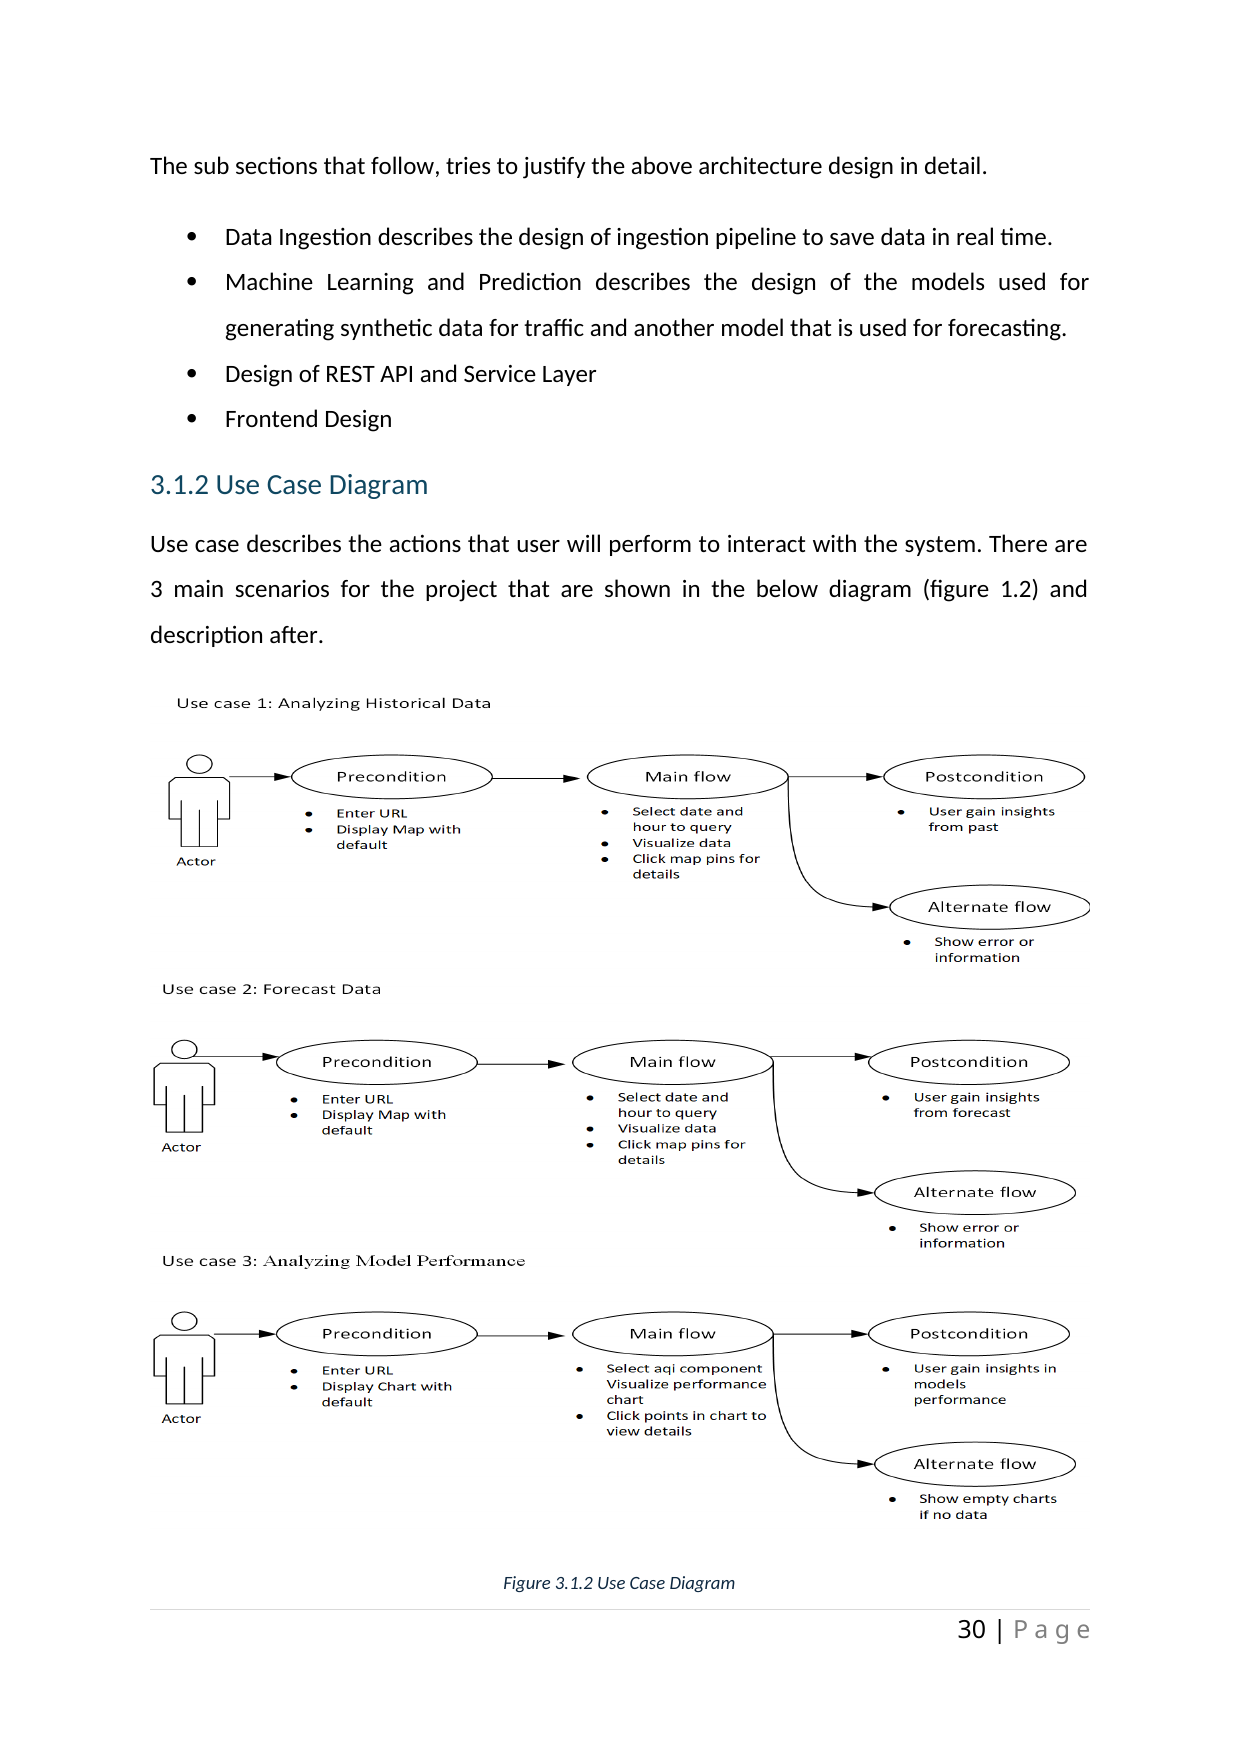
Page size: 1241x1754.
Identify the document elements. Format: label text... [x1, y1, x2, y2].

text The sub sections that follow, tries to justify the above architecture design in detail. [150, 150, 1090, 181]
list Data Ingestion describes the design of ingestion pipeline to save data in real time. [187, 221, 1090, 251]
picture [150, 690, 1090, 1529]
text Use case describes the actions that user will perform to interact with the system. There are 3 main scenarios for the project that are shown in the below diagram (figure 1.2) and description after. [150, 528, 1090, 650]
list Design of REST API and Service Layer [187, 358, 1090, 388]
list Machine Learning and Prediction describes the design of the models used for generating synthetic data for traffic and another model that is used for forecasting. [187, 266, 1090, 343]
list Frontend Design [187, 404, 1090, 434]
text Figure 3.1.2 Use Case Diagram [150, 1571, 1090, 1594]
subtitle 3.1.2 Use Case Diagram [150, 466, 1090, 502]
